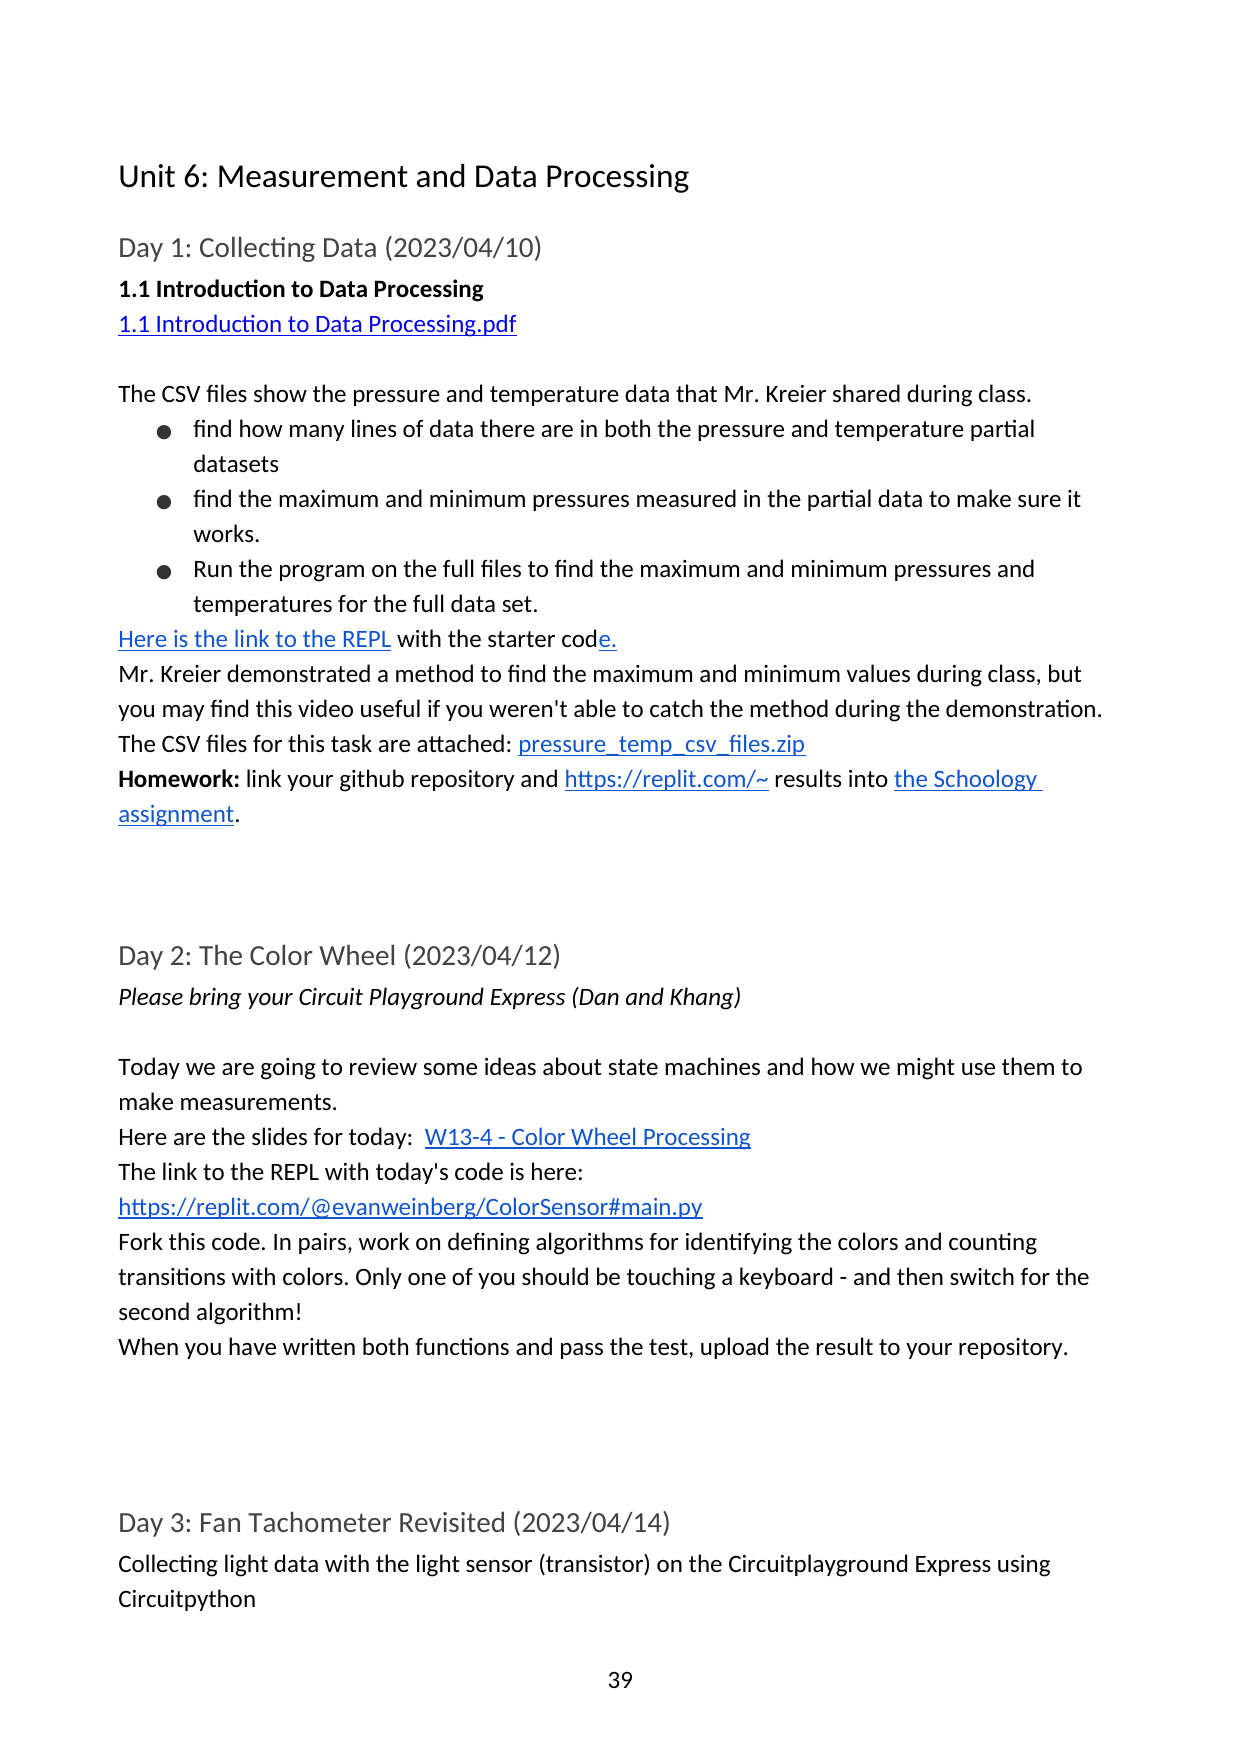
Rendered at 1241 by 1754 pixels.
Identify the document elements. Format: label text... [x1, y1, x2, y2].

subtitle Day 3: Fan Tachometer Revisited (2023/04/14) [118, 1504, 1122, 1540]
text The CSV files show the pressure and temperature data that Mr. Kreier shared during class. [118, 378, 1122, 409]
subtitle Unit 6: Measurement and Data Processing [118, 156, 1122, 196]
text 1.1 Introduction to Data Processing [118, 273, 1122, 304]
list find how many lines of data there are in both the pressure and temperature partial datasets [156, 413, 1122, 479]
text Here is the link to the REPL with the starter code. [118, 623, 1122, 654]
list Run the program on the full files to find the maximum and minimum pressures and temperatures for the full data set. [156, 553, 1122, 619]
text Please bring your Circuit Playground Express (Dan and Khang) [118, 981, 1122, 1011]
text Here are the slides for today: W13-4 - Color Wheel Processing [118, 1121, 1122, 1151]
text The CSV files for this task are attached: pressure_temp_csv_files.zip [118, 728, 1122, 759]
list find the maximum and minimum pressures measured in the partial data to make sure it works. [156, 483, 1122, 549]
text Fork this code. In pairs, work on defining algorithms for identifying the colors and counting transitions with colors. Only one of you should be touching a keyboard - and then switch for the second algorithm! [118, 1226, 1122, 1326]
text When you have written both functions and pass the test, upload the result to your repository. [118, 1331, 1122, 1361]
text Mr. Kreier demonstrated a method to find the maximum and minimum values during class, but you may find this video useful if you weren't able to catch the method during the demonstration. [118, 658, 1122, 724]
subtitle Day 2: The Color Wheel (2023/04/12) [118, 937, 1122, 972]
subtitle Day 1: Collecting Data (2023/04/10) [118, 229, 1122, 265]
text Collecting light data with the light sensor (transistor) on the Circuitplayground Express using Circuitpython [118, 1548, 1122, 1614]
text https://replit.com/@evanweinberg/ColorSensor#main.py [118, 1191, 1122, 1221]
text Today we are going to review some ideas about state machines and how we might use them to make measurements. [118, 1051, 1122, 1116]
text The link to the REPL with today's code is here: [118, 1156, 1122, 1186]
text Homework: link your github repository and https://replit.com/~ results into the Schoology assignment. [118, 763, 1122, 829]
text 1.1 Introduction to Data Processing.pdf [118, 308, 1122, 339]
